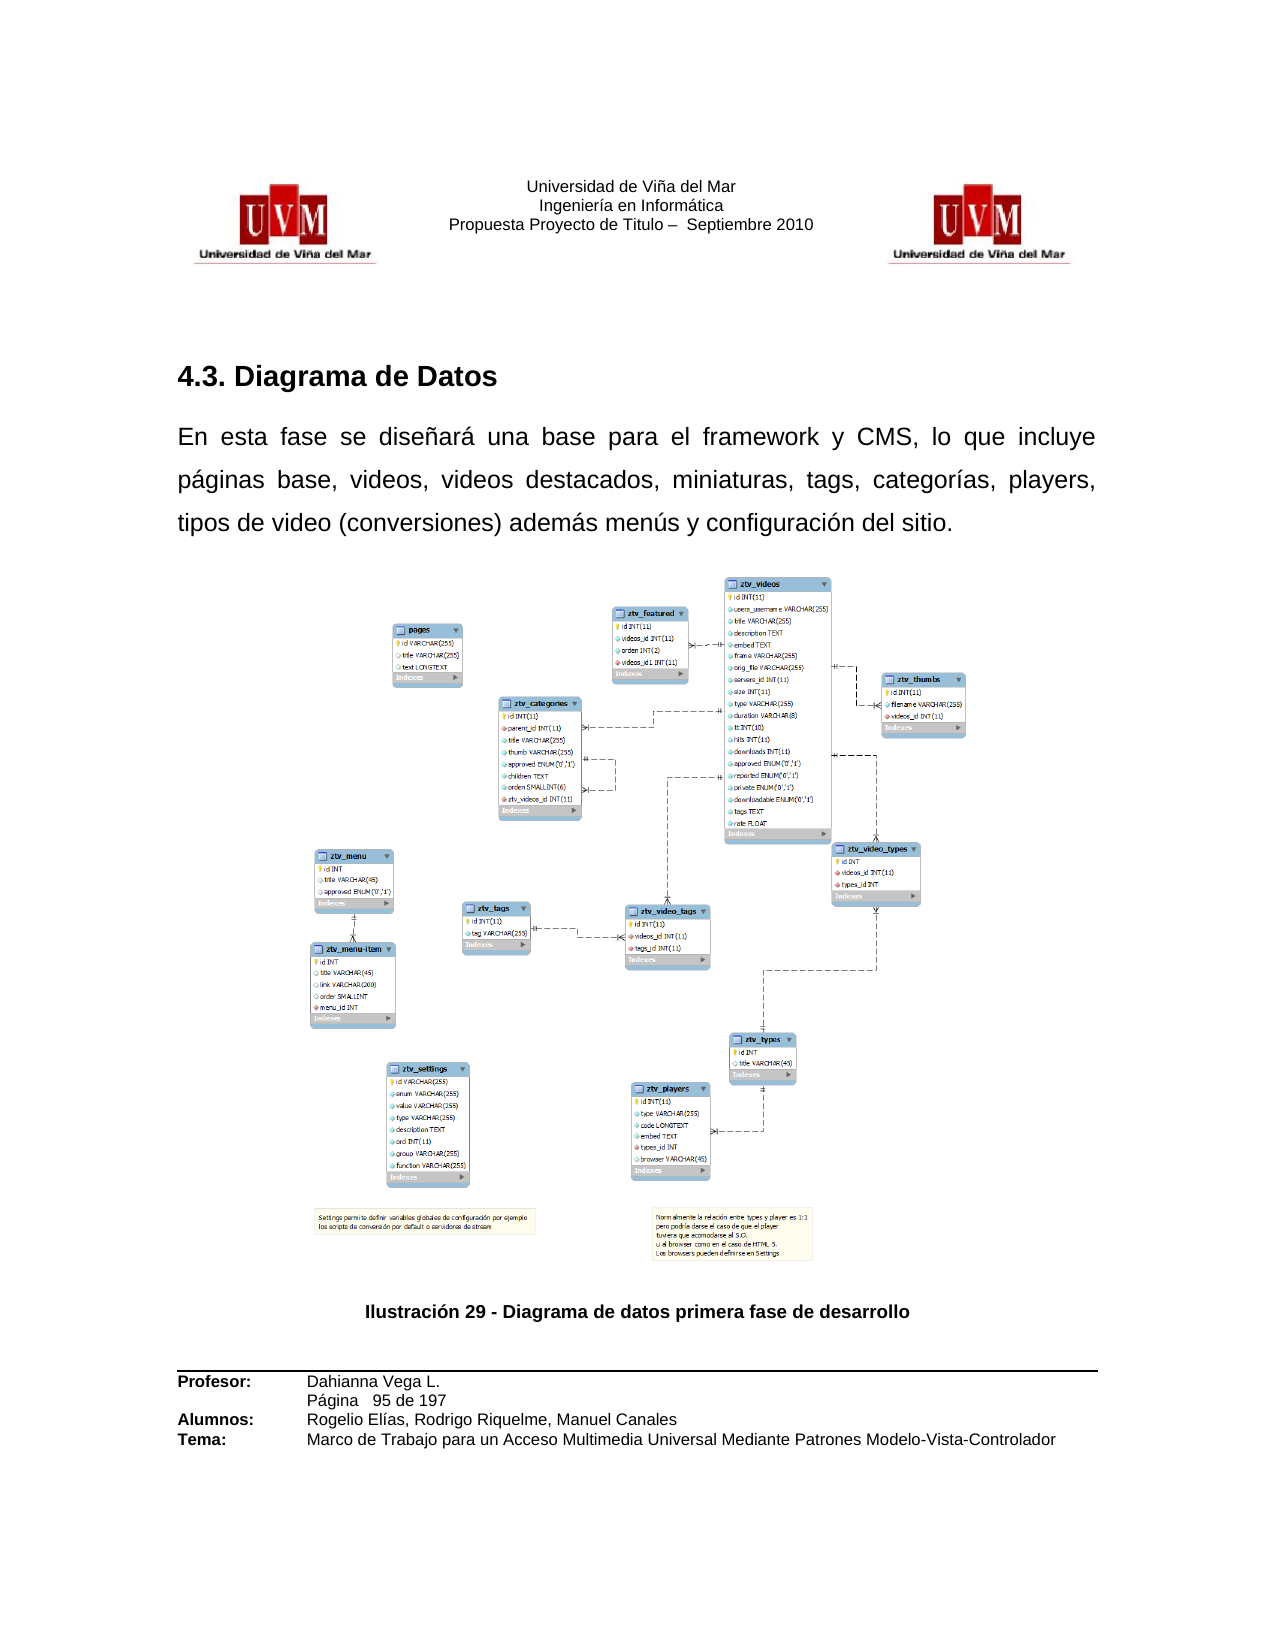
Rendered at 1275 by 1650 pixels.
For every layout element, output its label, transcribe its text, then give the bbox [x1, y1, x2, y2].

picture [304, 571, 971, 1266]
picture [871, 176, 1084, 267]
subtitle 4.3. Diagrama de Datos [177, 359, 1098, 392]
text En esta fase se diseñará una base para el framework y CMS, lo que incluye páginas base, videos, videos destacados, miniaturas, tags, categorías, players, tipos de video (conversiones) además menús y configuración del sitio. [177, 422, 1098, 537]
picture [177, 176, 390, 267]
text Ilustración 29 - Diagrama de datos primera fase de desarrollo [177, 1301, 1098, 1322]
